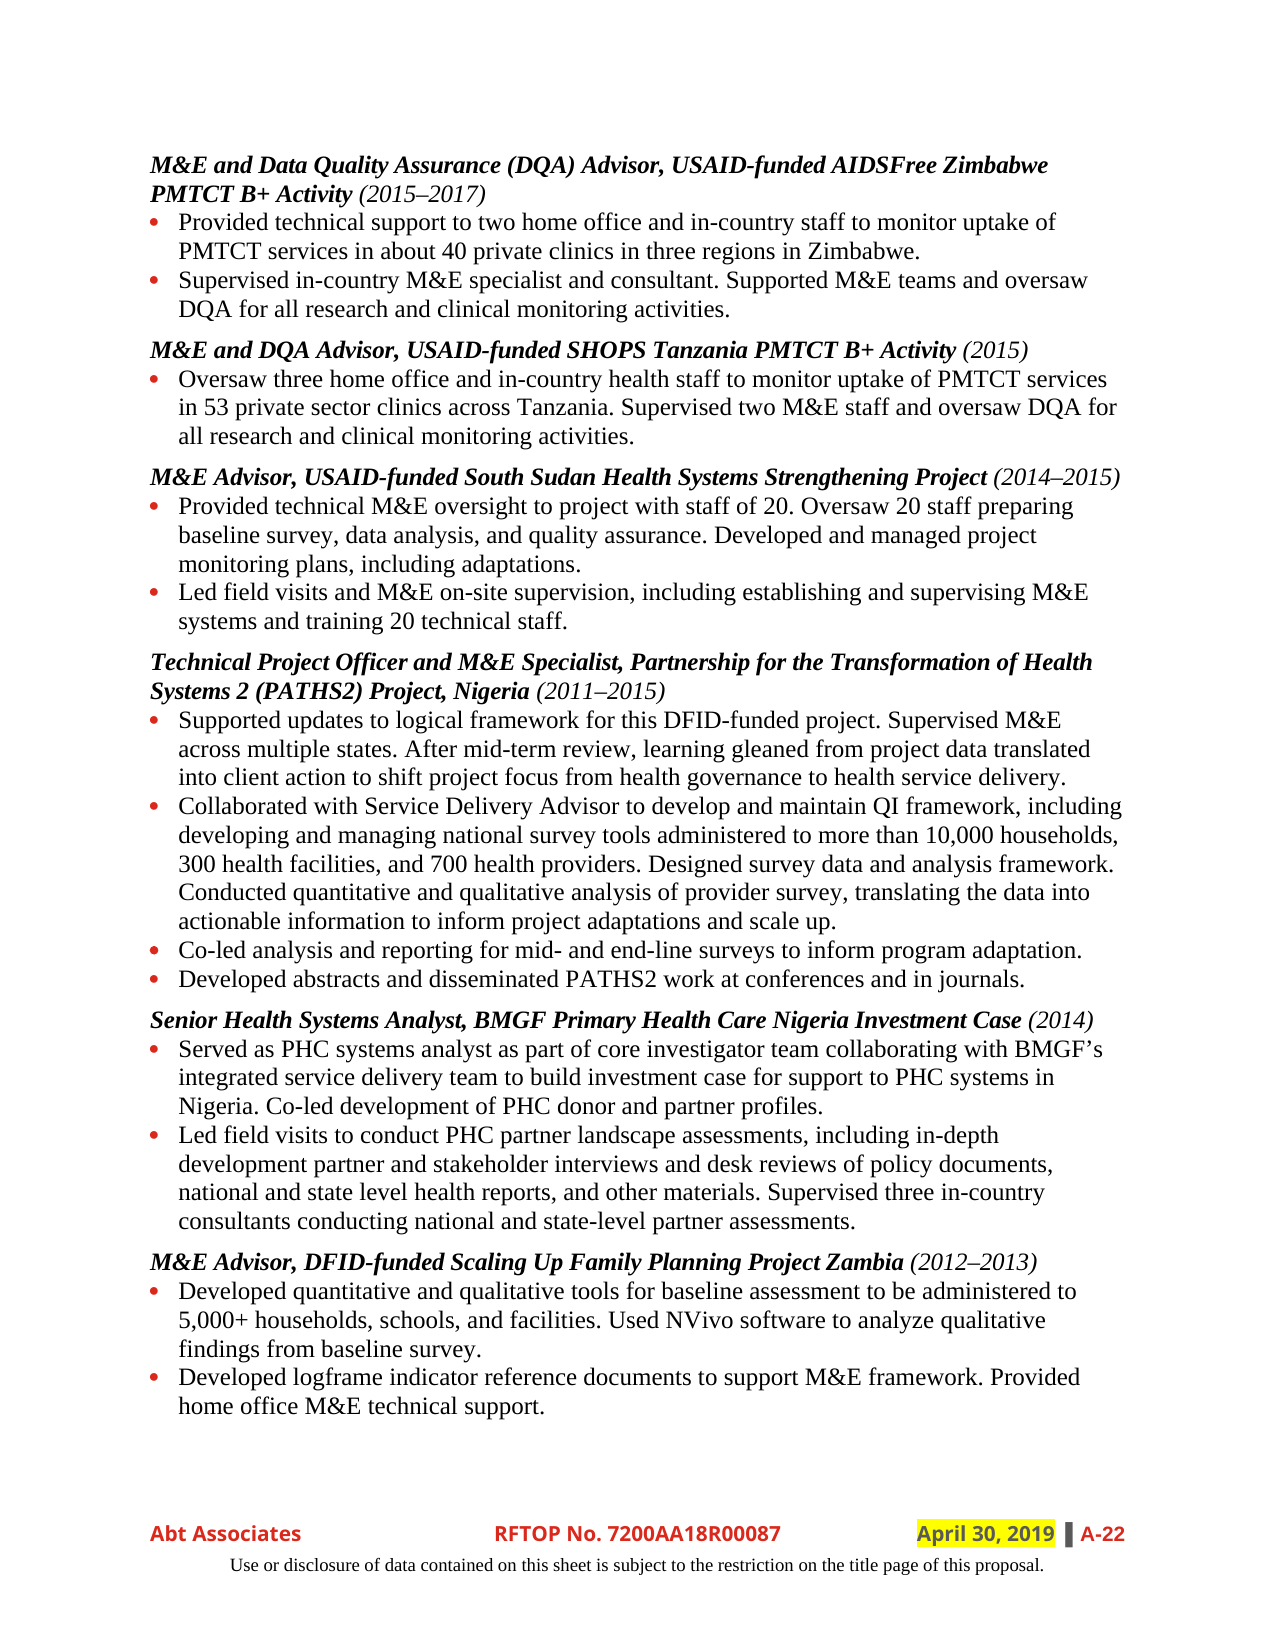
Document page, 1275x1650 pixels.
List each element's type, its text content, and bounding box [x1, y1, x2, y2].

text Technical Project Officer and M&E Specialist, Partnership for the Transformation of Health Systems 2 (PATHS2) Project, Nigeria (2011–2015) [150, 647, 1125, 705]
text Provided technical M&E oversight to project with staff of 20. Oversaw 20 staff preparing baseline survey, data analysis, and quality assurance. Developed and managed project monitoring plans, including adaptations. [150, 491, 1125, 577]
text Supported updates to logical framework for this DFID-funded project. Supervised M&E across multiple states. After mid-term review, learning gleaned from project data translated into client action to shift project focus from health governance to health service delivery. [150, 705, 1125, 791]
text M&E Advisor, DFID-funded Scaling Up Family Planning Project Zambia (2012–2013) [150, 1247, 1125, 1276]
text Collaborated with Service Delivery Advisor to develop and maintain QI framework, including developing and managing national survey tools administered to more than 10,000 households, 300 health facilities, and 700 health providers. Designed survey data and analysis framework. Conducted quantitative and qualitative analysis of provider survey, translating the data into actionable information to inform project adaptations and scale up. [150, 791, 1125, 935]
text Developed logframe indicator reference documents to support M&E framework. Provided home office M&E technical support. [150, 1362, 1125, 1420]
text M&E Advisor, USAID-funded South Sudan Health Systems Strengthening Project (2014–2015) [150, 462, 1125, 491]
text Led field visits to conduct PHC partner landscape assessments, including in-depth development partner and stakeholder interviews and desk reviews of policy documents, national and state level health reports, and other materials. Supervised three in-country consultants conducting national and state-level partner assessments. [150, 1120, 1125, 1235]
text Served as PHC systems analyst as part of core investigator team collaborating with BMGF’s integrated service delivery team to build investment case for support to PHC systems in Nigeria. Co-led development of PHC donor and partner profiles. [150, 1034, 1125, 1120]
text Oversaw three home office and in-country health staff to monitor uptake of PMTCT services in 53 private sector clinics across Tanzania. Supervised two M&E staff and oversaw DQA for all research and clinical monitoring activities. [150, 364, 1125, 450]
text Co-led analysis and reporting for mid- and end-line surveys to inform program adaptation. [150, 935, 1125, 964]
text Developed abstracts and disseminated PATHS2 work at conferences and in journals. [150, 964, 1125, 992]
text M&E and Data Quality Assurance (DQA) Advisor, USAID-funded AIDSFree Zimbabwe PMTCT B+ Activity (2015–2017) [150, 150, 1125, 207]
text M&E and DQA Advisor, USAID-funded SHOPS Tanzania PMTCT B+ Activity (2015) [150, 335, 1125, 364]
text Senior Health Systems Analyst, BMGF Primary Health Care Nigeria Investment Case (2014) [150, 1005, 1125, 1034]
text Supervised in-country M&E specialist and consultant. Supported M&E teams and oversaw DQA for all research and clinical monitoring activities. [150, 265, 1125, 322]
text Provided technical support to two home office and in-country staff to monitor uptake of PMTCT services in about 40 private clinics in three regions in Zimbabwe. [150, 207, 1125, 265]
text Led field visits and M&E on-site supervision, including establishing and supervising M&E systems and training 20 technical staff. [150, 577, 1125, 635]
text Developed quantitative and qualitative tools for baseline assessment to be administered to 5,000+ households, schools, and facilities. Used NVivo software to analyze qualitative findings from baseline survey. [150, 1276, 1125, 1362]
